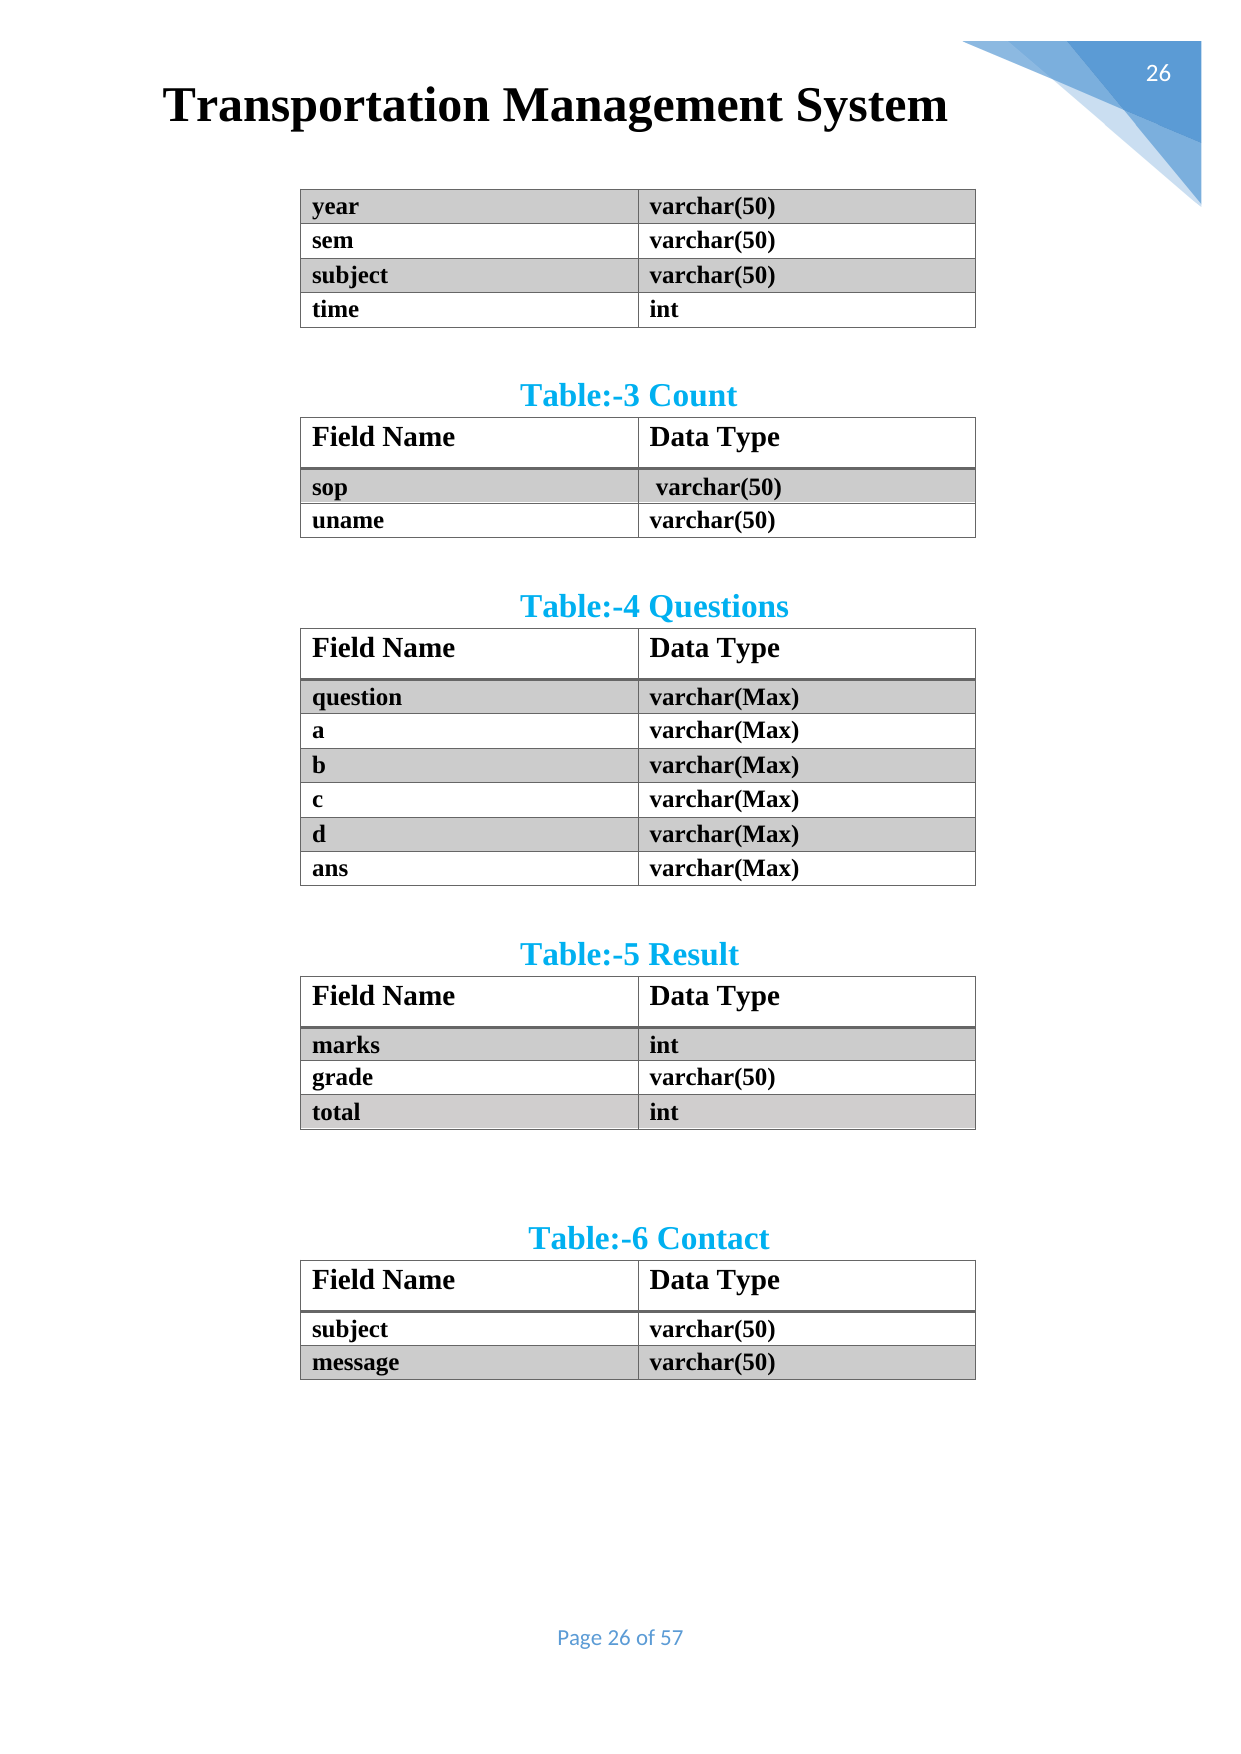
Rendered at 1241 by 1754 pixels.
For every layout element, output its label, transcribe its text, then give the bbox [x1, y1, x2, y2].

table_cell total [301, 1095, 638, 1128]
table_cell varchar(Max) [639, 714, 975, 748]
table_cell varchar(50) [639, 1061, 975, 1094]
table_header Field Name [301, 977, 638, 1026]
table_cell varchar(Max) [639, 749, 975, 782]
table_header Data Type [639, 418, 975, 467]
table_header Data Type [639, 629, 975, 677]
table_header Data Type [639, 1261, 975, 1309]
table_cell varchar(50) [639, 259, 975, 292]
table_cell int [639, 1095, 975, 1128]
table_cell b [301, 749, 638, 782]
table_cell varchar(50) [639, 190, 975, 223]
table_header Field Name [301, 418, 638, 467]
table_cell varchar(50) [639, 1346, 975, 1379]
subtitle Table:-5 Result [370, 934, 1090, 972]
table_cell varchar(50) [639, 504, 975, 537]
table_cell uname [301, 504, 638, 537]
subtitle Table:-3 Count [370, 376, 1090, 414]
subtitle Table:-4 Questions [370, 586, 1090, 624]
table_header Data Type [639, 977, 975, 1026]
table_cell message [301, 1346, 638, 1379]
table_cell varchar(50) [639, 224, 975, 258]
table_cell varchar(50) [639, 1313, 975, 1345]
table_cell ans [301, 852, 638, 885]
table_cell d [301, 818, 638, 851]
table_cell grade [301, 1061, 638, 1094]
subtitle Table:-6 Contact [370, 1218, 1090, 1256]
table_cell a [301, 714, 638, 748]
table_cell int [639, 293, 975, 327]
picture [962, 41, 1202, 207]
table_cell marks [301, 1029, 638, 1060]
table_cell time [301, 293, 638, 327]
table_cell c [301, 783, 638, 817]
table_cell year [301, 190, 638, 223]
table_header Field Name [301, 1261, 638, 1309]
table_cell varchar(50) [639, 470, 975, 502]
table_cell varchar(Max) [639, 783, 975, 817]
table_cell int [639, 1029, 975, 1060]
table_cell varchar(Max) [639, 852, 975, 885]
table_cell varchar(Max) [639, 818, 975, 851]
table_cell sop [301, 470, 638, 502]
table_cell subject [301, 259, 638, 292]
table_cell sem [301, 224, 638, 258]
table_cell question [301, 681, 638, 713]
table_cell varchar(Max) [639, 681, 975, 713]
table_cell subject [301, 1313, 638, 1345]
table_header Field Name [301, 629, 638, 677]
